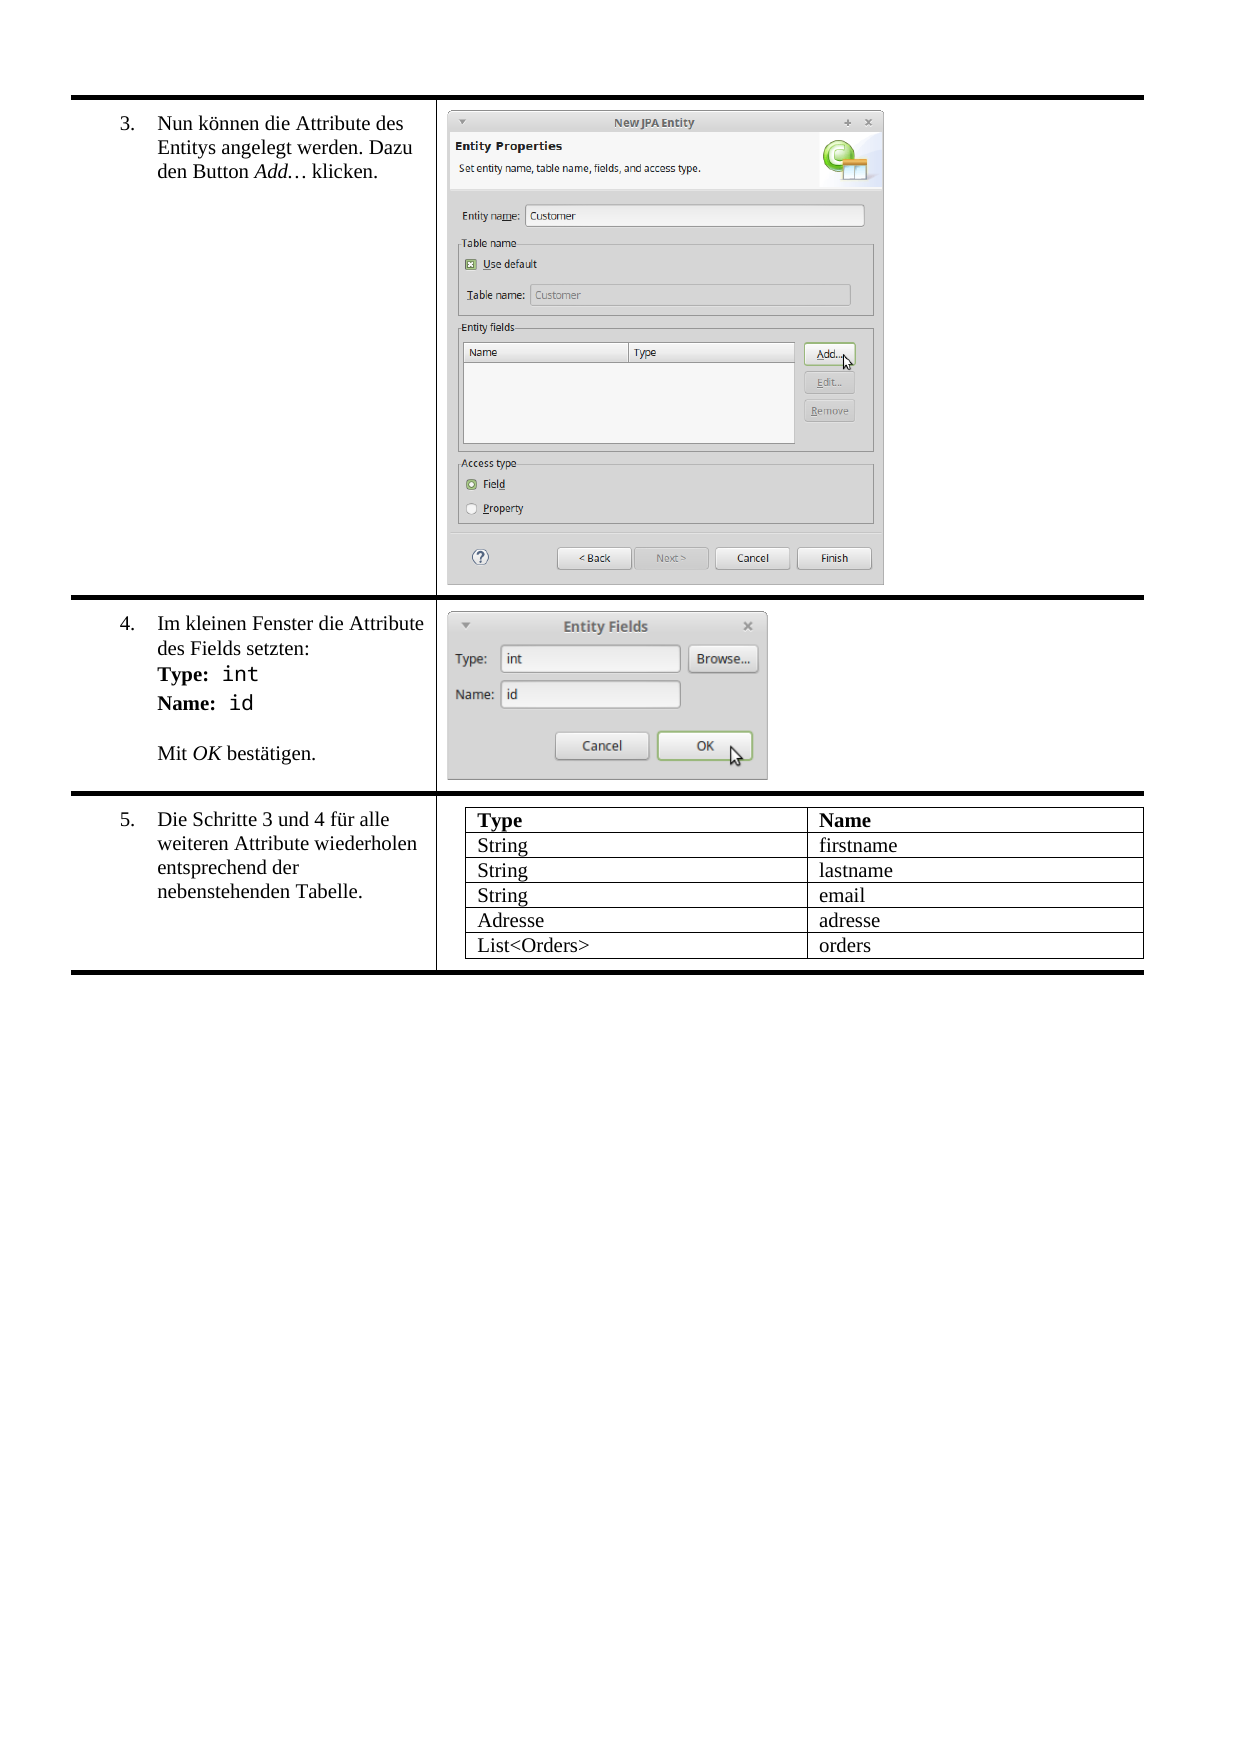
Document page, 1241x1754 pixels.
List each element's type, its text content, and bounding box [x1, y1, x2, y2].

table_cell [437, 796, 1143, 970]
table_cell Nun können die Attribute des Entitys angelegt werden. Dazu den Button Add… klicken. [71, 100, 436, 595]
table_cell [437, 100, 1143, 595]
picture [447, 110, 884, 585]
table_cell [437, 600, 1143, 791]
picture [447, 611, 768, 780]
table_cell Im kleinen Fenster die Attribute des Fields setzten: Type: int Name: id Mit OK bestätigen. [71, 600, 436, 791]
table_cell Die Schritte 3 und 4 für alle weiteren Attribute wiederholen entsprechend der nebenstehenden Tabelle. [71, 796, 436, 970]
